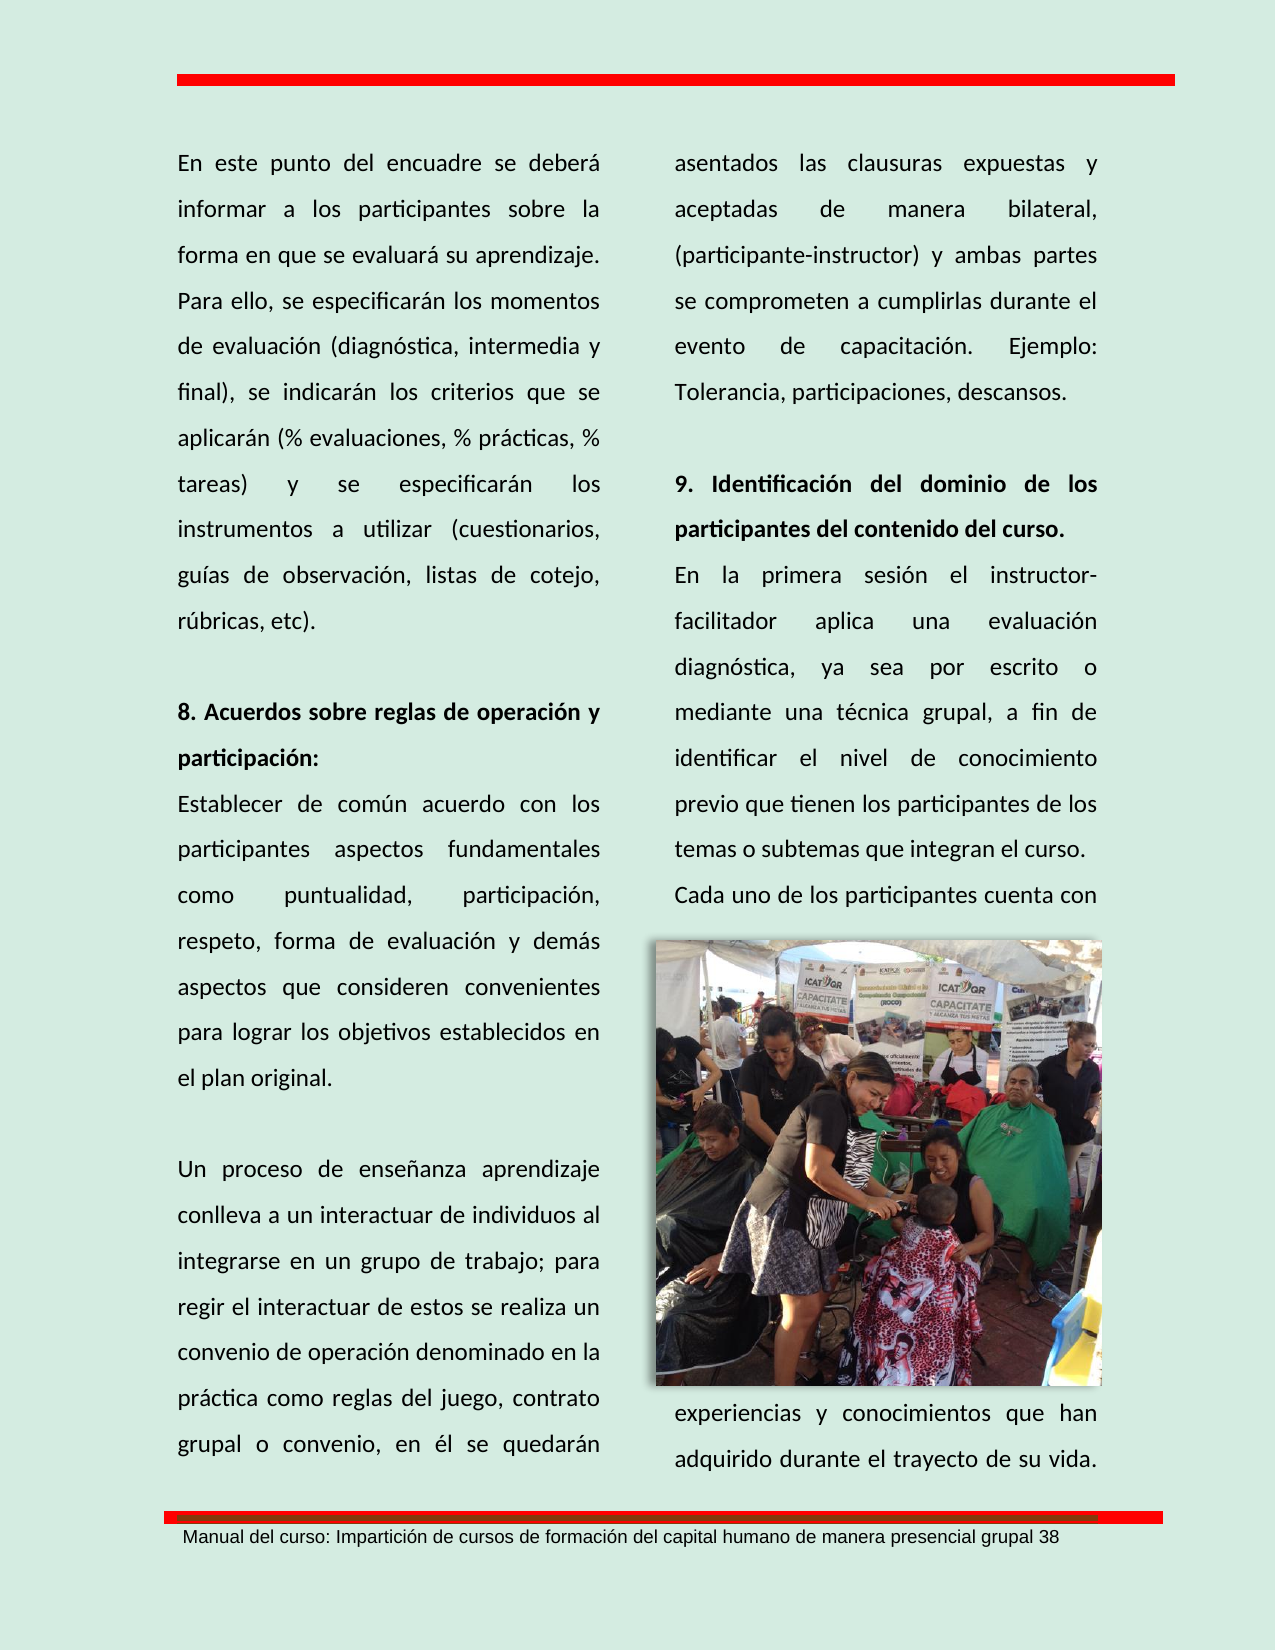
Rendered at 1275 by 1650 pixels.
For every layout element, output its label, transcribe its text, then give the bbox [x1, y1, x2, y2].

text 8. Acuerdos sobre reglas de operación y participación: [177, 696, 601, 773]
text En la primera sesión el instructor-facilitador aplica una evaluación diagnóstica, ya sea por escrito o mediante una técnica grupal, a fin de identificar el nivel de conocimiento previo que tienen los participantes de los temas o subtemas que integran el curso. [674, 559, 1098, 864]
text Un proceso de enseñanza aprendizaje conlleva a un interactuar de individuos al integrarse en un grupo de trabajo; para regir el interactuar de estos se realiza un convenio de operación denominado en la práctica como reglas del juego, contrato grupal o convenio, en él se quedarán asentados las clausuras expuestas y aceptadas de manera bilateral, (participante-instructor) y ambas partes se comprometen a cumplirlas durante el evento de capacitación. Ejemplo: Tolerancia, participaciones, descansos. [674, 148, 1098, 407]
text En este punto del encuadre se deberá informar a los participantes sobre la forma en que se evaluará su aprendizaje. Para ello, se especificarán los momentos de evaluación (diagnóstica, intermedia y final), se indicarán los criterios que se aplicarán (% evaluaciones, % prácticas, % tareas) y se especificarán los instrumentos a utilizar (cuestionarios, guías de observación, listas de cotejo, rúbricas, etc). [177, 148, 601, 635]
picture [656, 940, 1102, 1386]
text Un proceso de enseñanza aprendizaje conlleva a un interactuar de individuos al integrarse en un grupo de trabajo; para regir el interactuar de estos se realiza un convenio de operación denominado en la práctica como reglas del juego, contrato grupal o convenio, en él se quedarán asentados las clausuras expuestas y aceptadas de manera bilateral, (participante-instructor) y ambas partes se comprometen a cumplirlas durante el evento de capacitación. Ejemplo: Tolerancia, participaciones, descansos. [177, 1154, 601, 1458]
text Establecer de común acuerdo con los participantes aspectos fundamentales como puntualidad, participación, respeto, forma de evaluación y demás aspectos que consideren convenientes para lograr los objetivos establecidos en el plan original. [177, 788, 601, 1093]
text 9. Identificación del dominio de los participantes del contenido del curso. [674, 468, 1098, 544]
